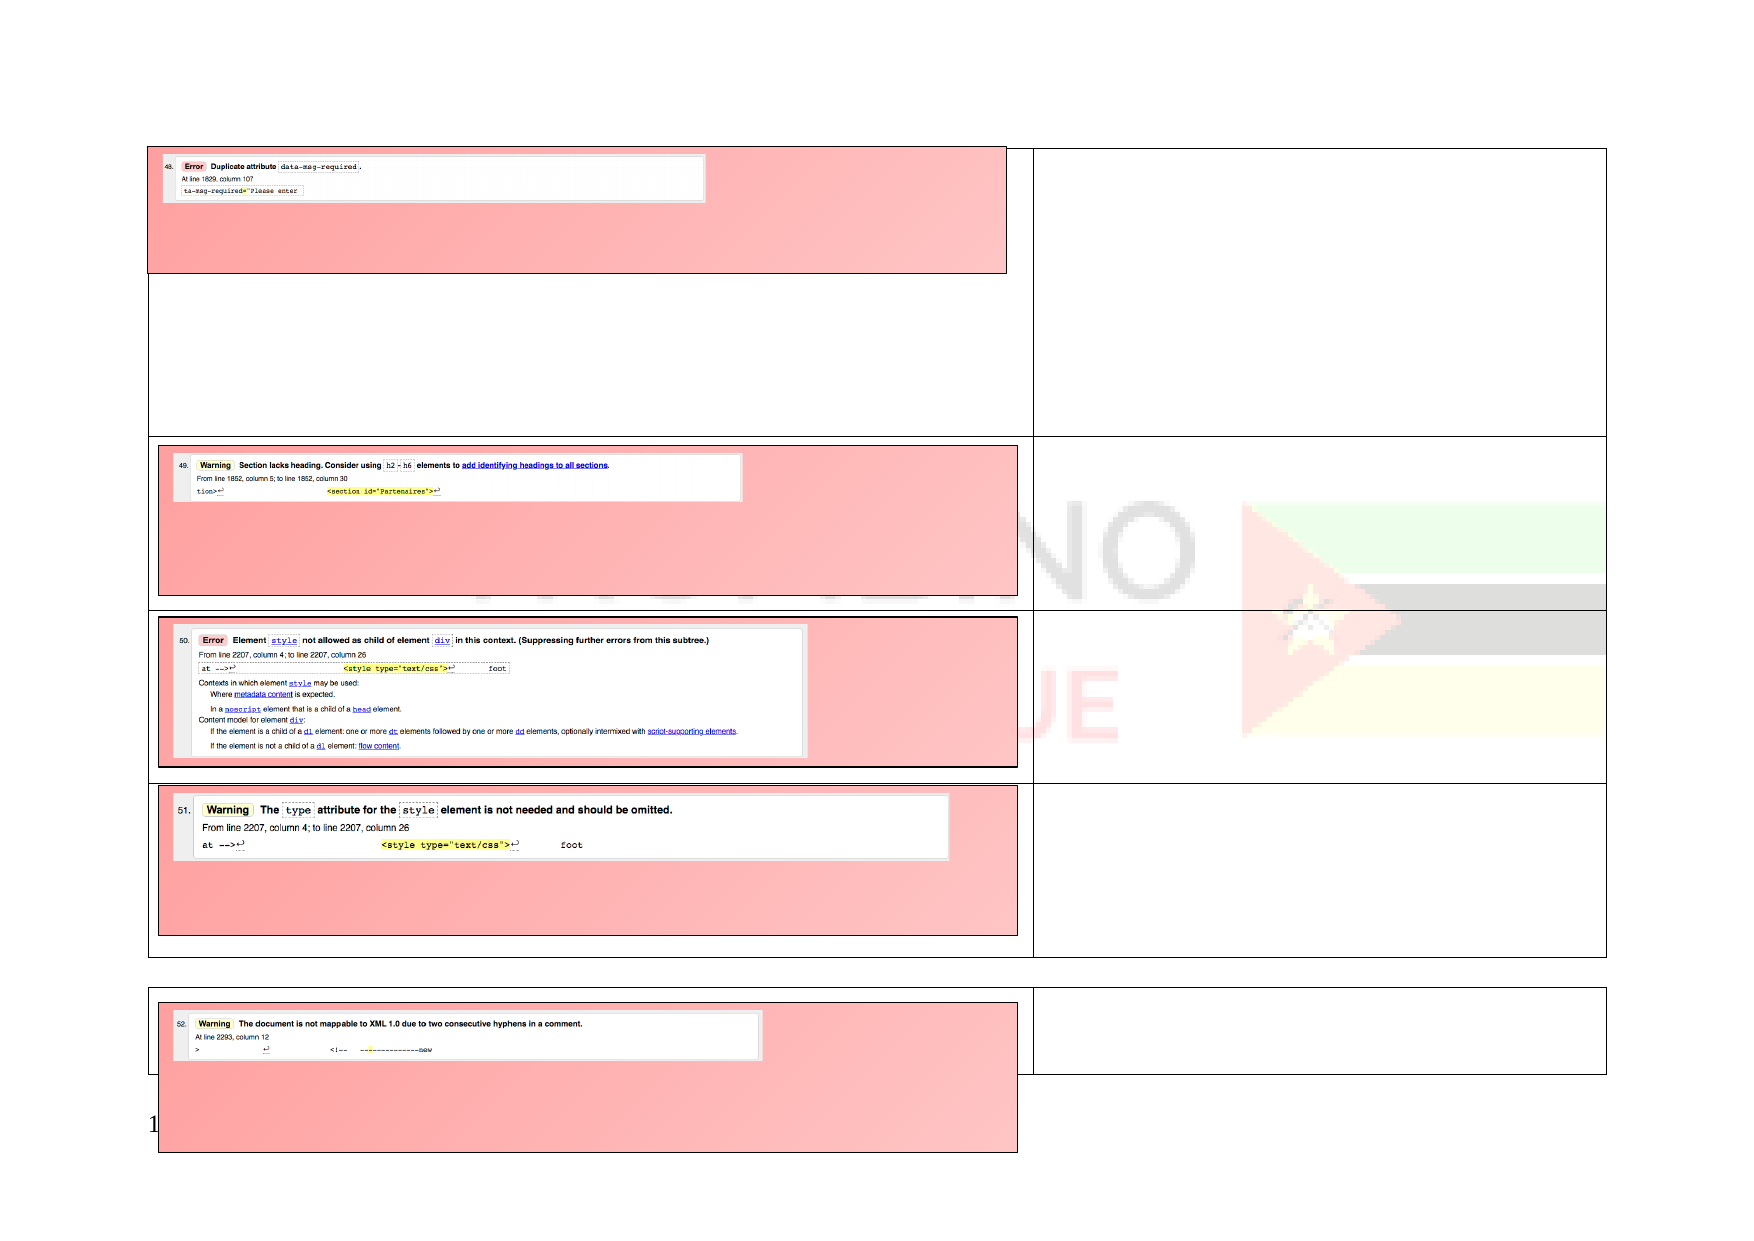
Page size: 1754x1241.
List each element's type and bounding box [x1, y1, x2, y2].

table_cell [149, 437, 1033, 610]
table_header [1034, 988, 1606, 1074]
table_cell [1034, 784, 1606, 957]
table_cell [149, 611, 1033, 783]
table_cell [1034, 437, 1606, 610]
picture [173, 453, 743, 502]
table_header [149, 149, 1033, 436]
table_cell [1034, 611, 1606, 783]
picture [173, 793, 950, 861]
table_header [1034, 149, 1606, 436]
picture [173, 624, 808, 758]
table_cell [149, 784, 1033, 957]
picture [162, 154, 706, 203]
picture [173, 1010, 763, 1061]
table_header [149, 988, 1033, 1074]
